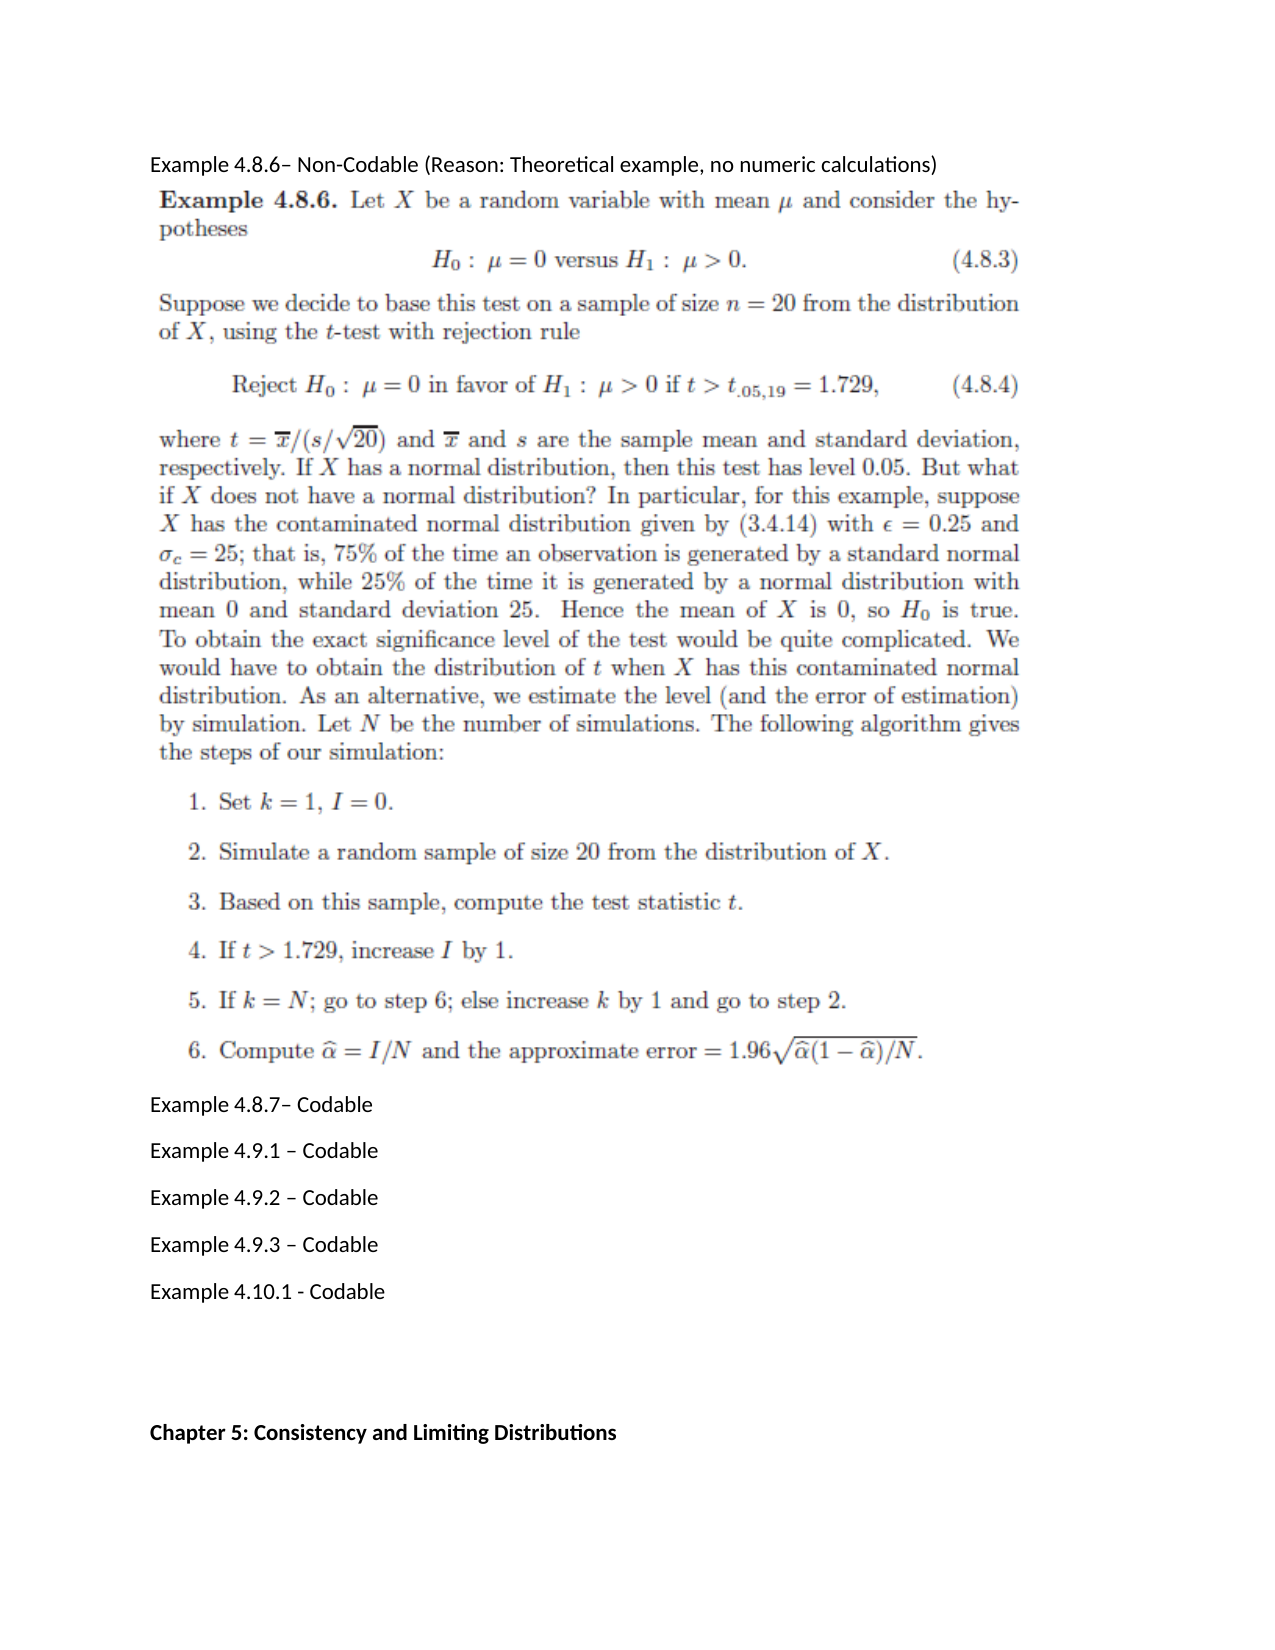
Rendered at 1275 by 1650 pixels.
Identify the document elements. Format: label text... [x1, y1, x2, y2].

text Example 4.8.7– Codable [150, 1090, 1125, 1118]
picture [150, 180, 1052, 1071]
text Example 4.9.2 – Codable [150, 1183, 1125, 1211]
text Chapter 5: Consistency and Limiting Distributions [150, 1418, 1125, 1446]
text Example 4.9.3 – Codable [150, 1230, 1125, 1258]
text Example 4.9.1 – Codable [150, 1137, 1125, 1164]
text Example 4.10.1 - Codable [150, 1277, 1125, 1305]
